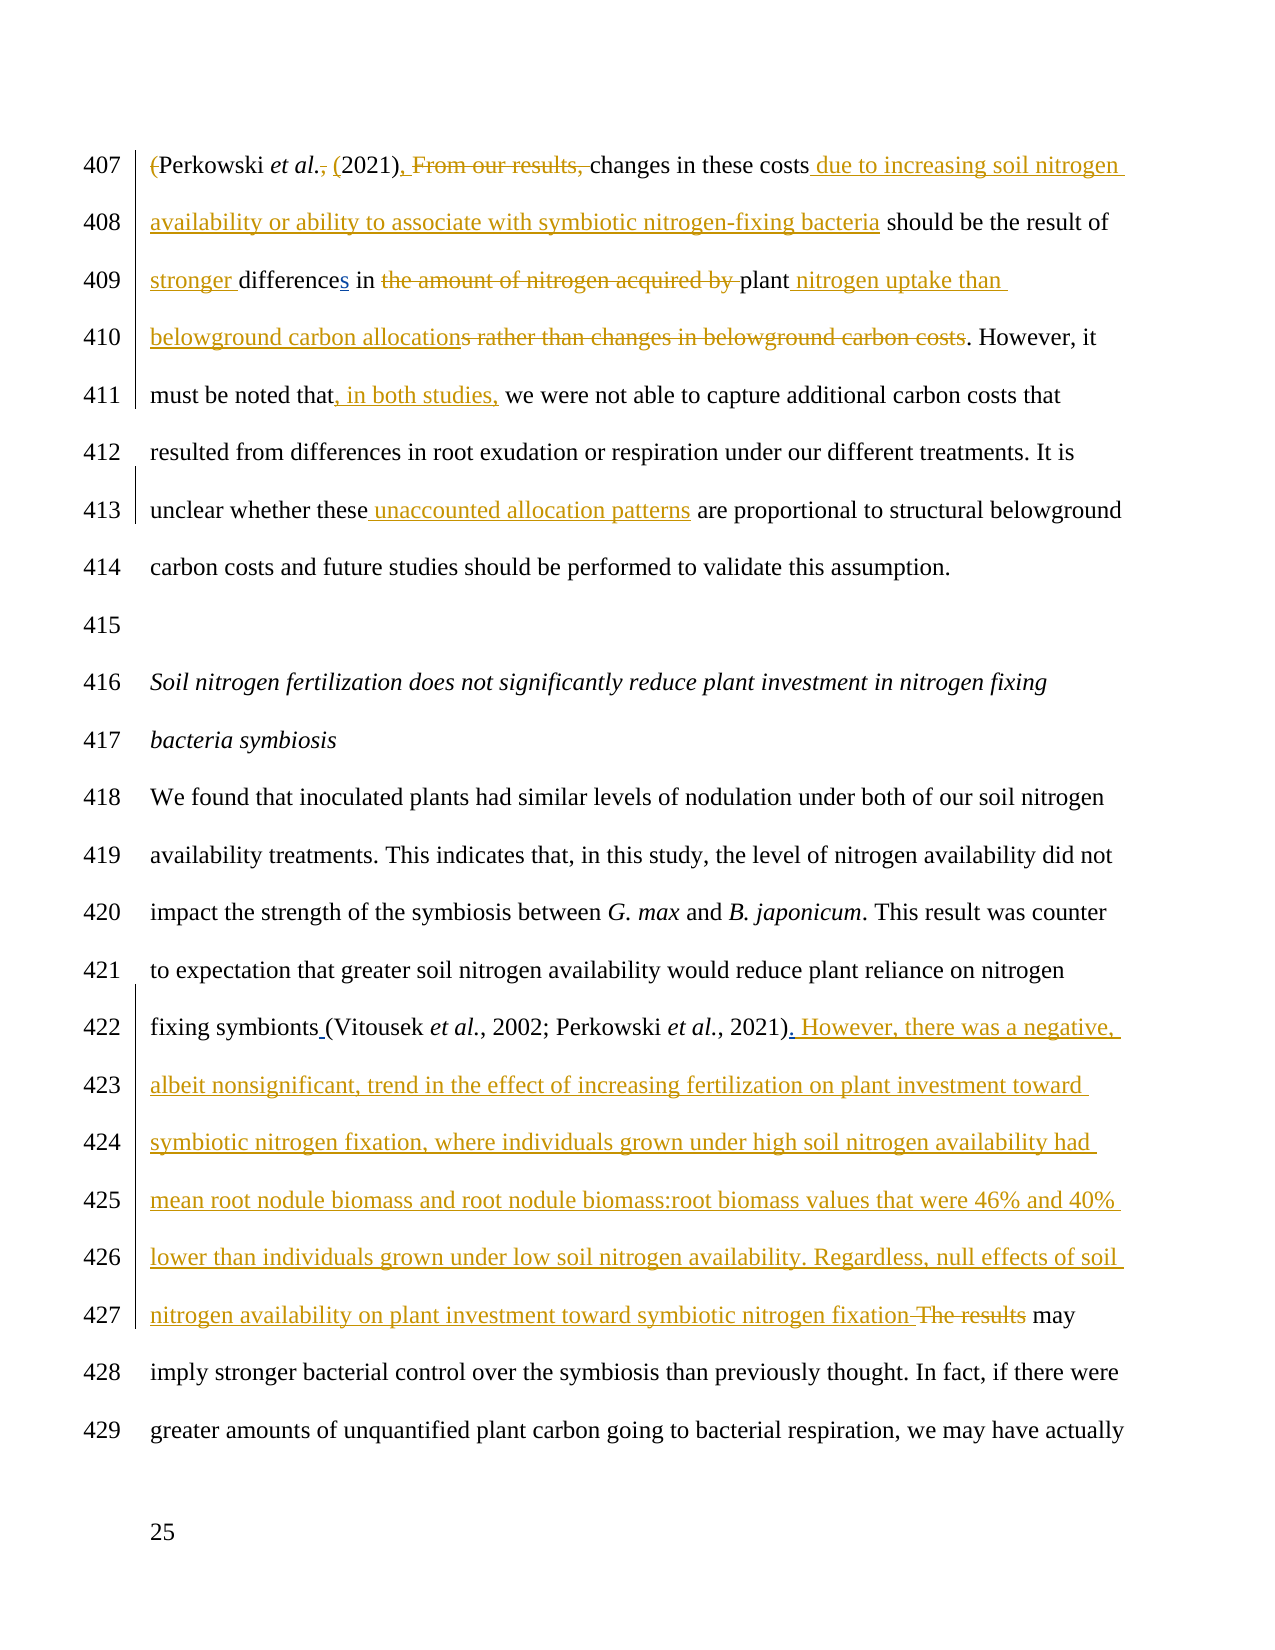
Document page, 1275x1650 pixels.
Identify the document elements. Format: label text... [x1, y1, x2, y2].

text Soil nitrogen fertilization does not significantly reduce plant investment in nitrogen fixing bacteria symbiosis [150, 667, 1125, 754]
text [150, 782, 1125, 1444]
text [150, 150, 1125, 581]
